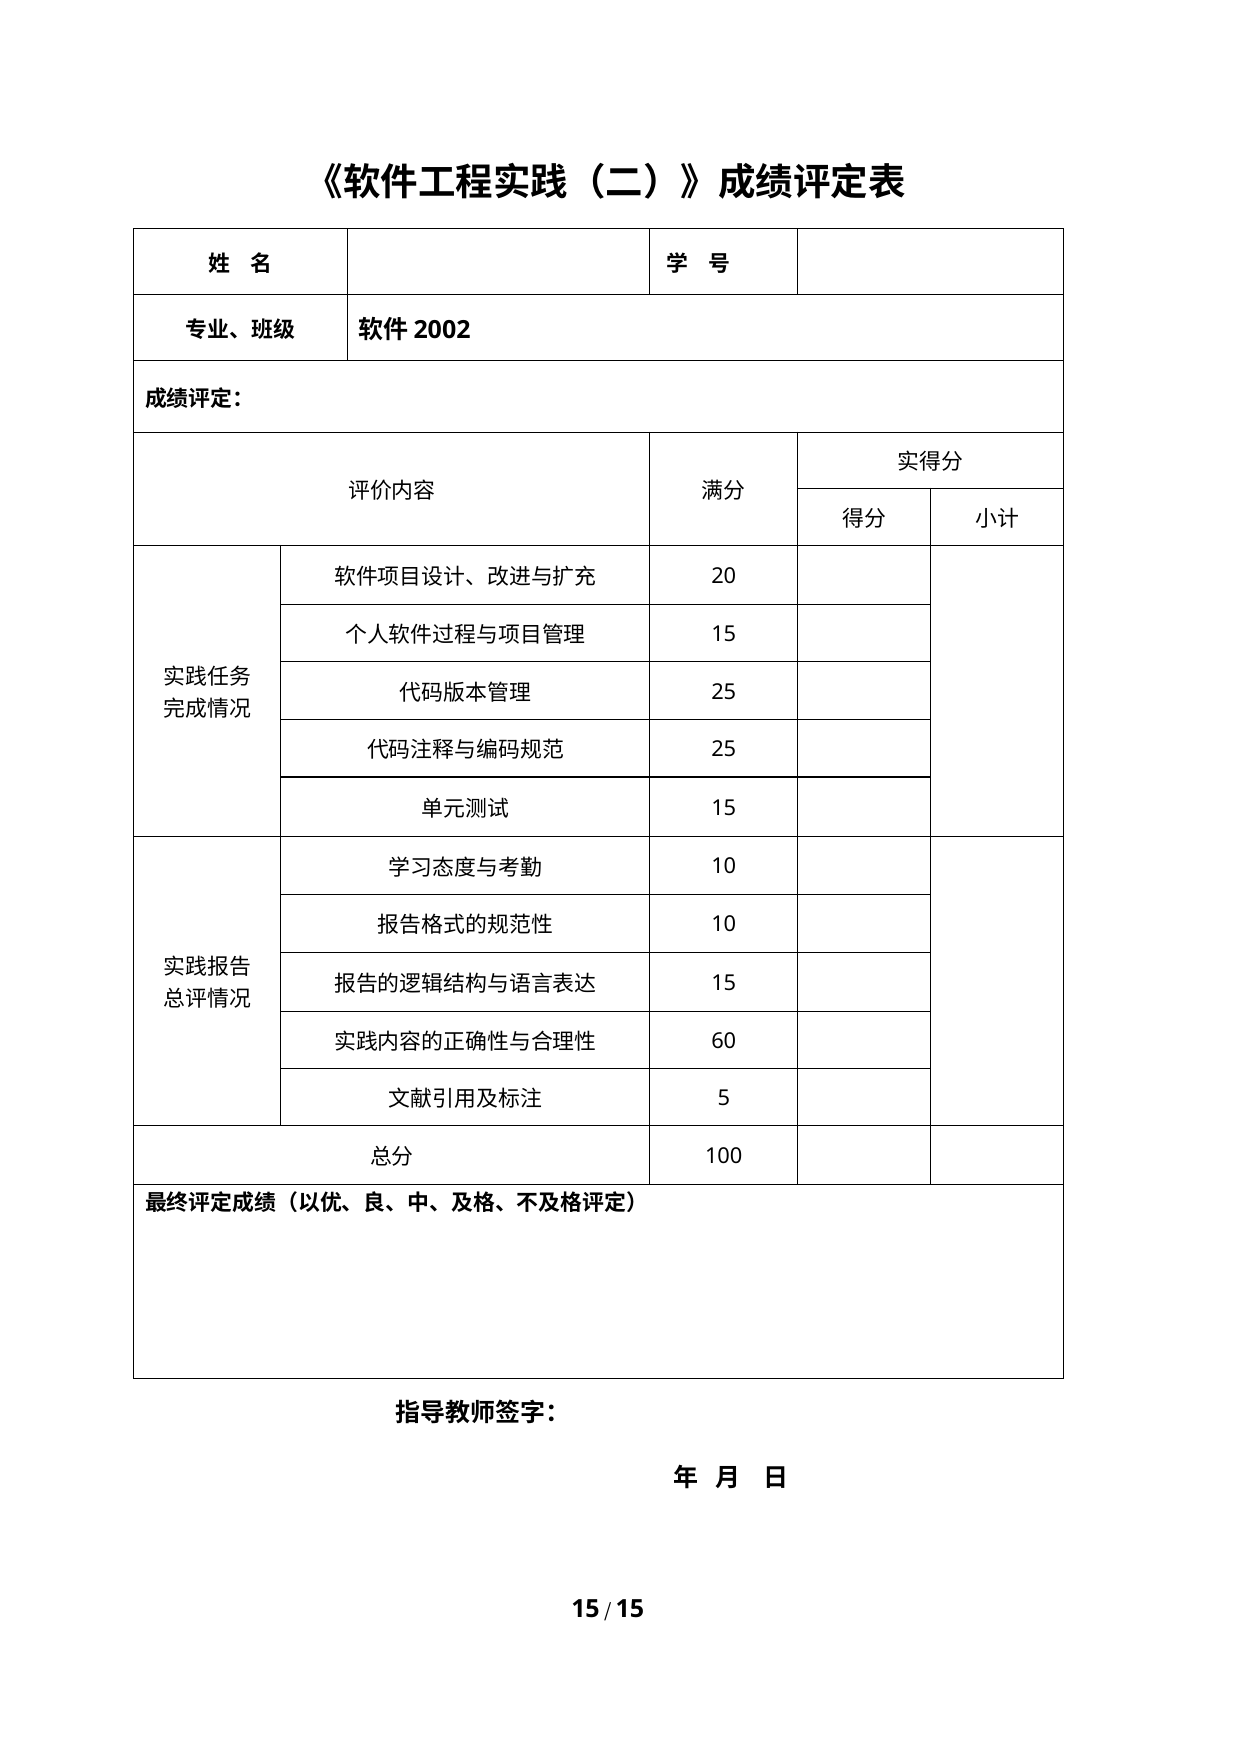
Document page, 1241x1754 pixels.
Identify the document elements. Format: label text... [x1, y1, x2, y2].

table_cell [798, 1012, 930, 1068]
table_cell [798, 1069, 930, 1125]
table_cell 60 [650, 1012, 797, 1068]
table_cell [798, 1126, 930, 1183]
table_cell 个人软件过程与项目管理 [281, 605, 649, 661]
table_cell [931, 837, 1063, 1125]
table_cell [798, 837, 930, 893]
table_cell 报告格式的规范性 [281, 895, 649, 952]
table_cell 25 [650, 720, 797, 776]
table_cell 实践内容的正确性与合理性 [281, 1012, 649, 1068]
table_cell [798, 778, 930, 836]
table_cell 最终评定成绩（以优、良、中、及格、不及格评定） [134, 1185, 1063, 1377]
table_cell [798, 605, 930, 661]
table_cell 文献引用及标注 [281, 1069, 649, 1125]
table_header 姓 名 [134, 229, 347, 294]
table_cell [931, 546, 1063, 836]
text 《软件工程实践（二）》成绩评定表 [133, 147, 1078, 212]
table_cell [798, 895, 930, 952]
table_header [798, 229, 1063, 294]
table_cell 10 [650, 895, 797, 952]
table_cell 10 [650, 837, 797, 893]
table_cell 评价内容 [134, 433, 649, 545]
table_cell [798, 953, 930, 1011]
text 指导教师签字： [352, 1378, 1078, 1443]
table_cell 报告的逻辑结构与语言表达 [281, 953, 649, 1011]
table_cell 得分 [798, 489, 930, 545]
table_cell 20 [650, 546, 797, 604]
table_cell 专业、班级 [134, 295, 347, 360]
table_cell 实得分 [798, 433, 1063, 488]
table_cell [798, 662, 930, 719]
table_cell 单元测试 [281, 778, 649, 836]
table_cell 实践任务 完成情况 [134, 546, 280, 836]
table_cell 成绩评定： [134, 361, 1063, 432]
table_cell 15 [650, 953, 797, 1011]
table_cell 代码版本管理 [281, 662, 649, 719]
text 年 月 日 [133, 1443, 1078, 1508]
table_header 学 号 [650, 229, 797, 294]
table_cell 软件项目设计、改进与扩充 [281, 546, 649, 604]
table_cell [931, 1126, 1063, 1183]
table_cell 满分 [650, 433, 797, 545]
table_cell [798, 720, 930, 776]
table_cell [798, 546, 930, 604]
table_cell 25 [650, 662, 797, 719]
table_cell 总分 [134, 1126, 649, 1183]
table_cell 15 [650, 778, 797, 836]
table_cell 实践报告 总评情况 [134, 837, 280, 1125]
table_header [348, 229, 649, 294]
table_cell 小计 [931, 489, 1063, 545]
table_cell 5 [650, 1069, 797, 1125]
table_cell 代码注释与编码规范 [281, 720, 649, 776]
table_cell 15 [650, 605, 797, 661]
table_cell 软件2002 [348, 295, 1063, 360]
table_cell 100 [650, 1126, 797, 1183]
table_cell 学习态度与考勤 [281, 837, 649, 893]
